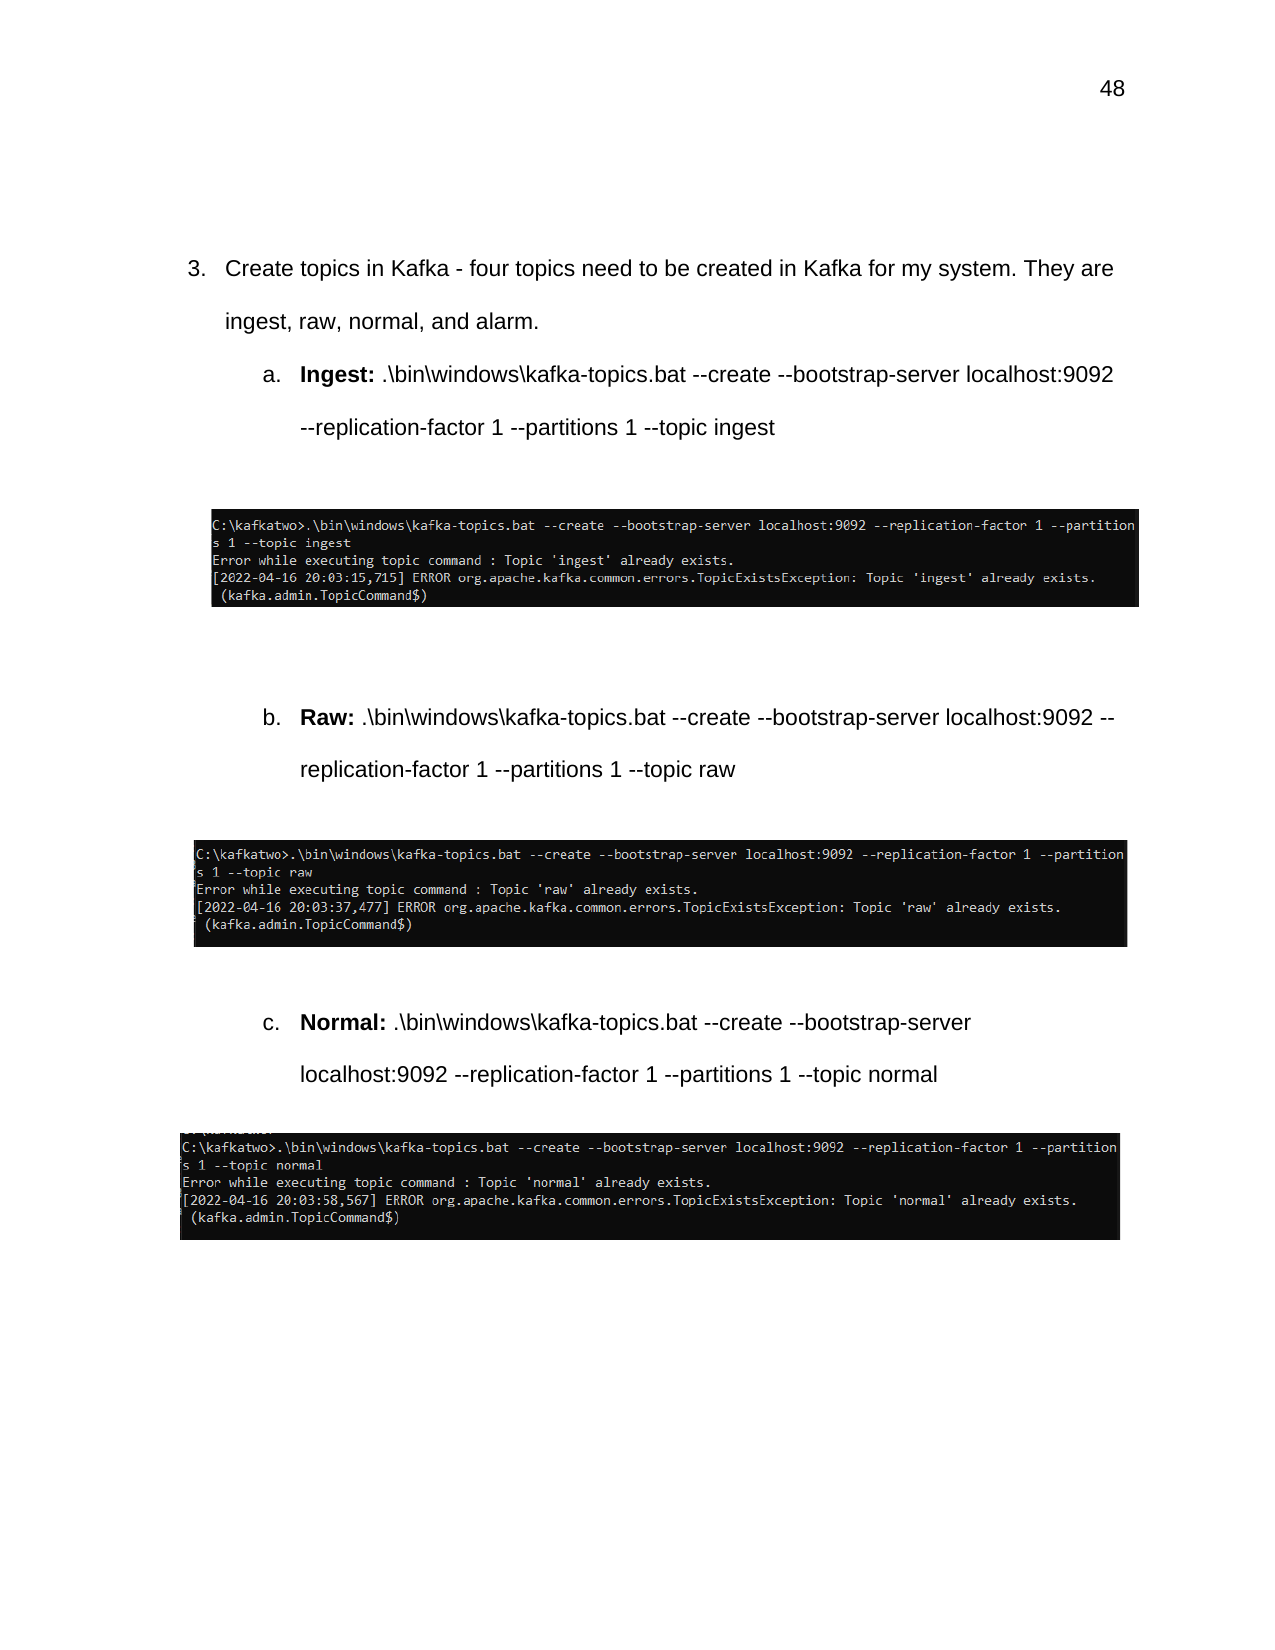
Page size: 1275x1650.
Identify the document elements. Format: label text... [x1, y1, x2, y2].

list Create topics in Kafka - four topics need to be created in Kafka for my system. They are ingest, raw, normal, and alarm. [187, 255, 1125, 334]
list Ingest: .\bin\windows\kafka-topics.bat --create --bootstrap-server localhost:9092 --replication-factor 1 --partitions 1 --topic ingest [262, 361, 1125, 440]
list Raw: .\bin\windows\kafka-topics.bat --create --bootstrap-server localhost:9092 --replication-factor 1 --partitions 1 --topic raw [262, 703, 1125, 782]
picture [210, 509, 1138, 606]
picture [179, 1133, 1120, 1239]
picture [193, 840, 1128, 947]
list Normal: .\bin\windows\kafka-topics.bat --create --bootstrap-server localhost:9092 --replication-factor 1 --partitions 1 --topic normal [262, 1009, 1125, 1088]
